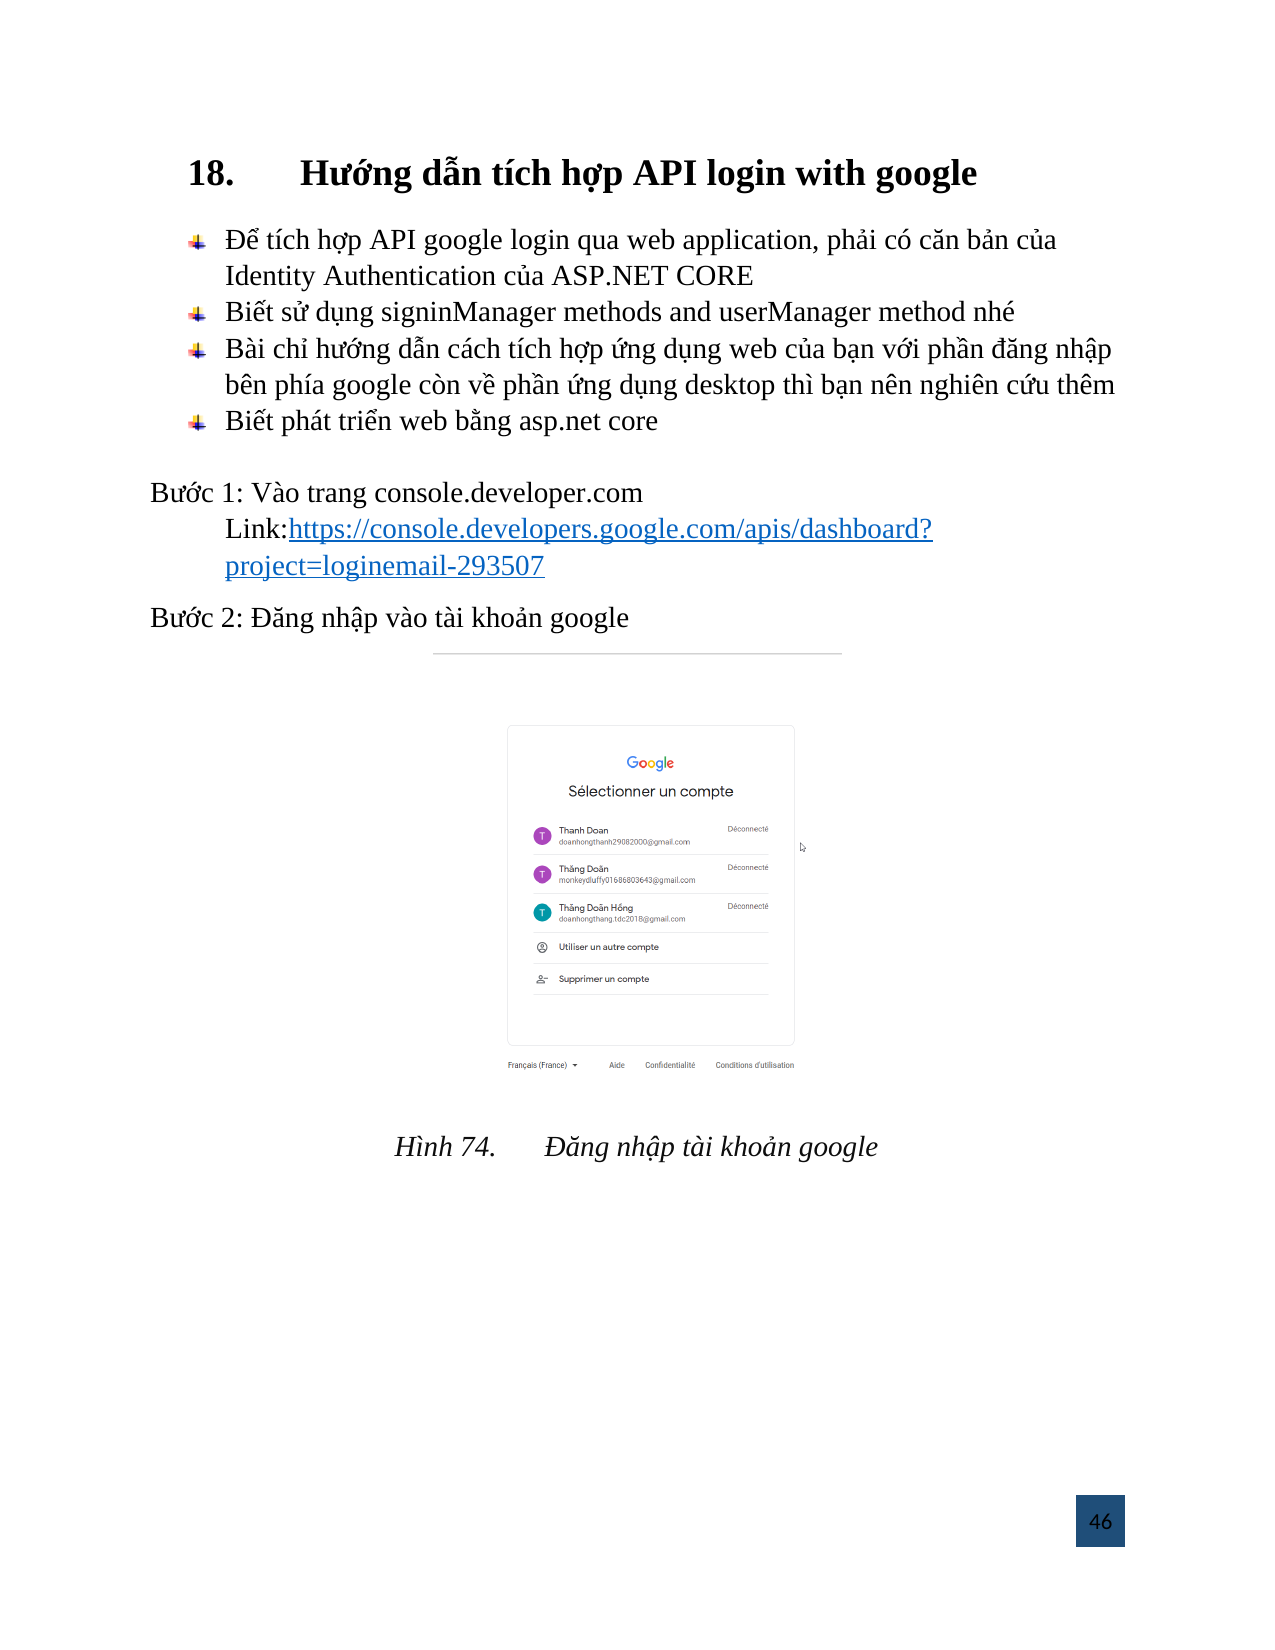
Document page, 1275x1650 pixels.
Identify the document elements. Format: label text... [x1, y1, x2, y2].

text Đăng nhập tài khoản google [150, 1129, 1125, 1162]
list Bước 1: Vào trang console.developer.com [150, 475, 1125, 509]
list Link:https://console.developers.google.com/apis/dashboard?project=loginemail-293507 [225, 511, 1125, 581]
picture [188, 233, 206, 250]
list Để tích hợp API google login qua web application, phải có căn bản của Identity Authentication của ASP.NET CORE [187, 222, 1125, 292]
picture [188, 305, 206, 322]
list Bài chỉ hướng dẫn cách tích hợp ứng dụng web của bạn với phần đăng nhập bên phía google còn về phần ứng dụng desktop thì bạn nên nghiên cứu thêm [187, 331, 1125, 400]
list Biết phát triển web bằng asp.net core [187, 403, 1125, 437]
text Bước 2: Đăng nhập vào tài khoản google [150, 600, 1125, 634]
list Biết sử dụng signinManager methods and userManager method nhé [187, 294, 1125, 328]
picture [188, 341, 206, 359]
picture [433, 653, 842, 1112]
subtitle Hướng dẫn tích hợp API login with google [187, 150, 1125, 193]
picture [188, 413, 206, 431]
